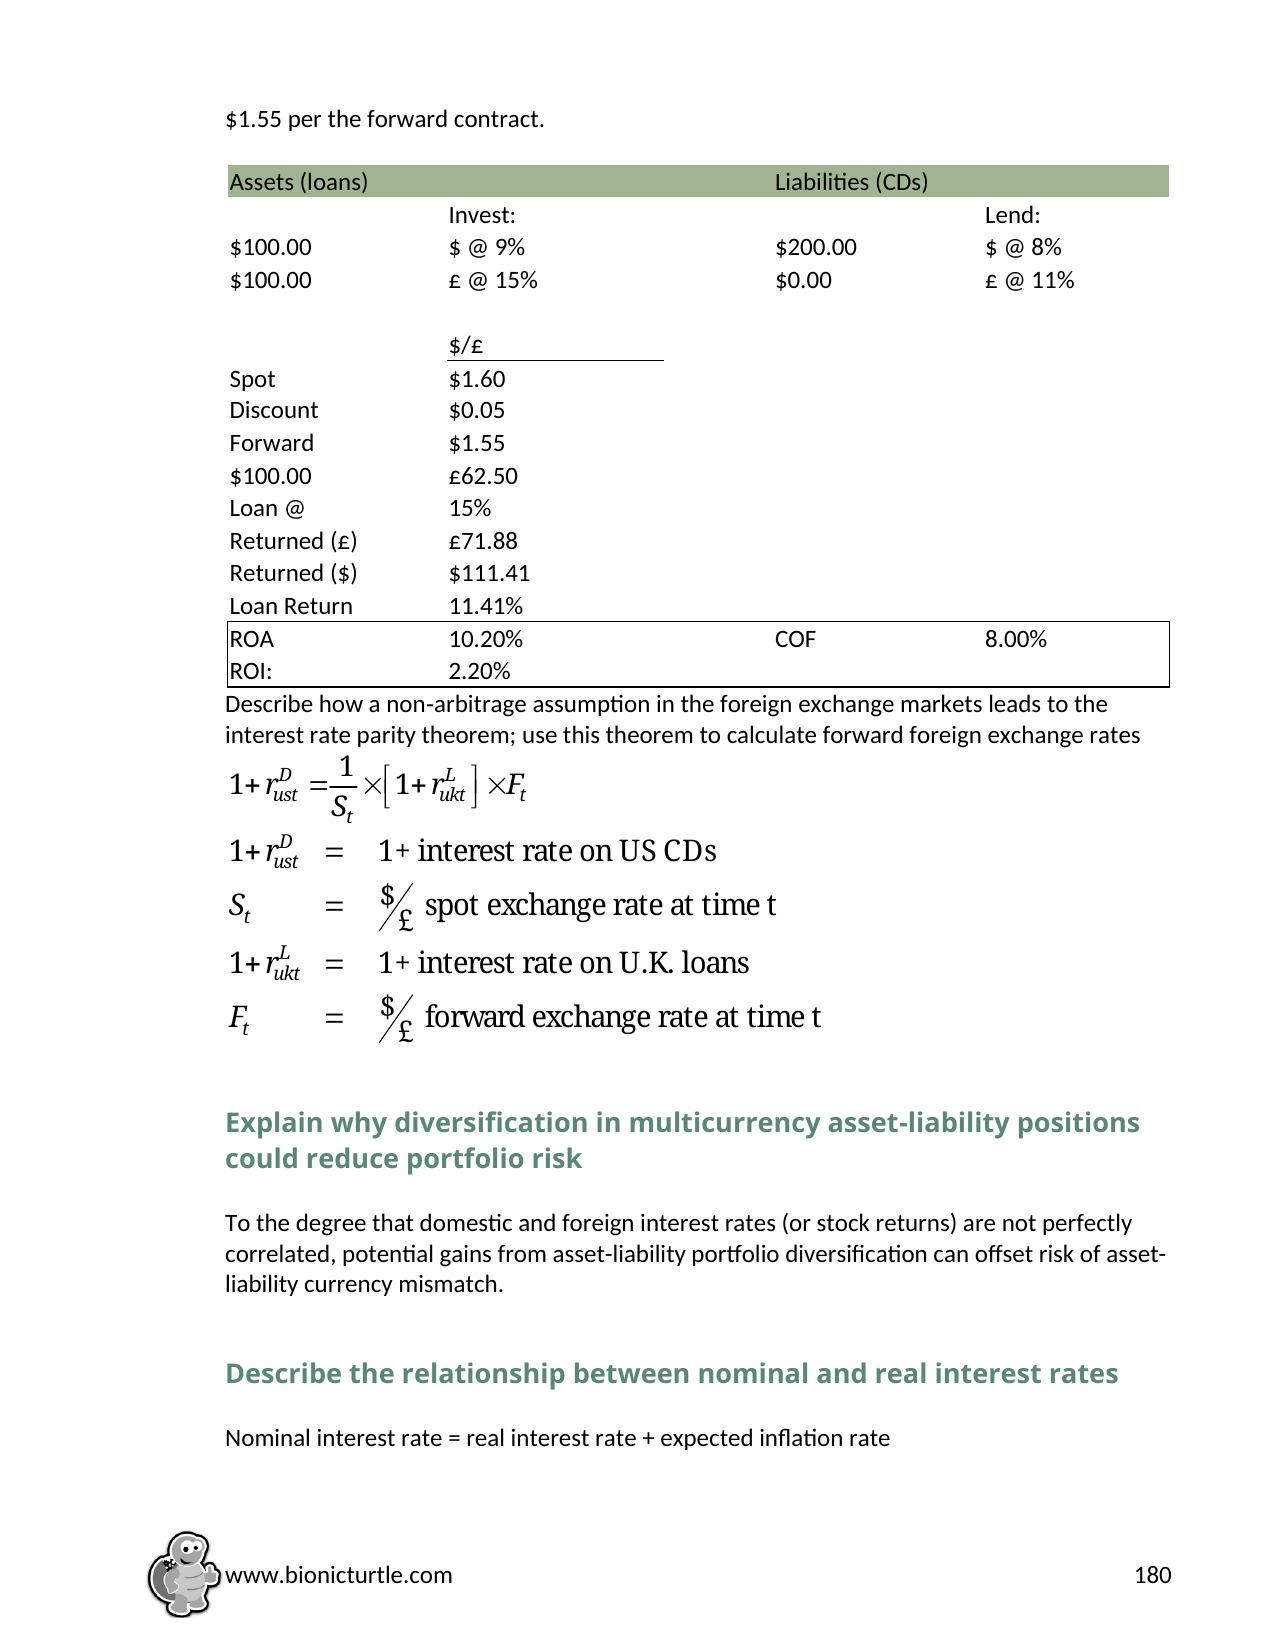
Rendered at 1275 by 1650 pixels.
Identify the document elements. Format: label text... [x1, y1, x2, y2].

text Nominal interest rate = real interest rate + expected inflation rate [225, 1422, 1172, 1452]
subtitle Describe the relationship between nominal and real interest rates [225, 1354, 1172, 1391]
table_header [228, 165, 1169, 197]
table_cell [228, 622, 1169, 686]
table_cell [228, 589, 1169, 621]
subtitle Explain why diversification in multicurrency asset‐liability positions could reduce portfolio risk [225, 1103, 1172, 1177]
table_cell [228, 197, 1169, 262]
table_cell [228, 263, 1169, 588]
text To the degree that domestic and foreign interest rates (or stock returns) are not perfectly correlated, potential gains from asset-liability portfolio diversification can offset risk of asset-liability currency mismatch. [225, 1207, 1172, 1299]
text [225, 103, 1172, 134]
text Describe how a non‐arbitrage assumption in the foreign exchange markets leads to the interest rate parity theorem; use this theorem to calculate forward foreign exchange rates [225, 688, 1172, 749]
